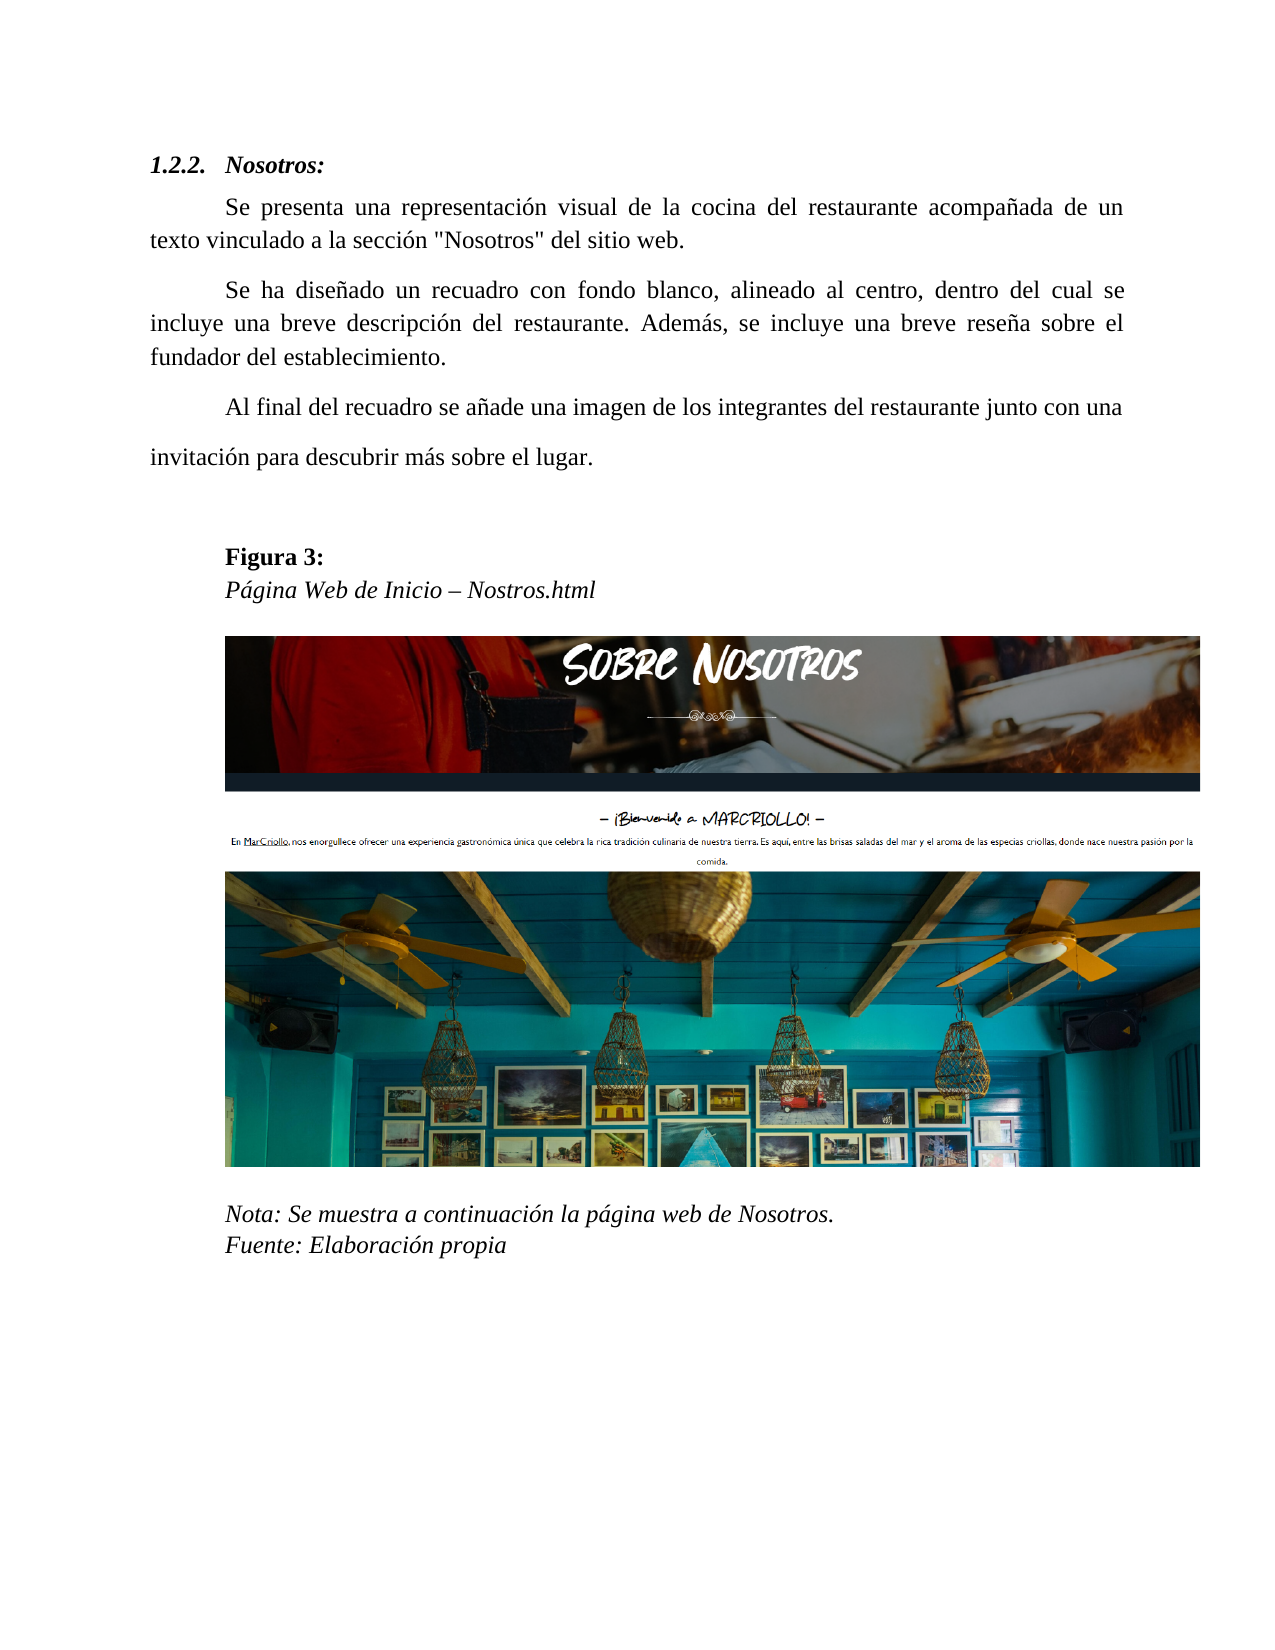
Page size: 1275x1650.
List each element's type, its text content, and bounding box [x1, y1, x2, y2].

text Se ha diseñado un recuadro con fondo blanco, alineado al centro, dentro del cual se incluye una breve descripción del restaurante. Además, se incluye una breve reseña sobre el fundador del establecimiento. [150, 275, 1125, 370]
text Página Web de Inicio – Nostros.html [150, 575, 1125, 604]
subtitle Figura 3: [150, 542, 1125, 570]
picture [1000, 1089, 1020, 1093]
text invitación para descubrir más sobre el lugar. [150, 442, 1125, 470]
subtitle Nosotros: [150, 150, 1125, 179]
picture [225, 636, 1200, 1167]
text Fuente: Elaboración propia [150, 1230, 1125, 1259]
text Se presenta una representación visual de la cocina del restaurante acompañada de un texto vinculado a la sección "Nosotros" del sitio web. [150, 192, 1125, 254]
picture [916, 1115, 1022, 1167]
text Nota: Se muestra a continuación la página web de Nosotros. [150, 1199, 1125, 1228]
text Al final del recuadro se añade una imagen de los integrantes del restaurante junto con una [150, 392, 1125, 420]
